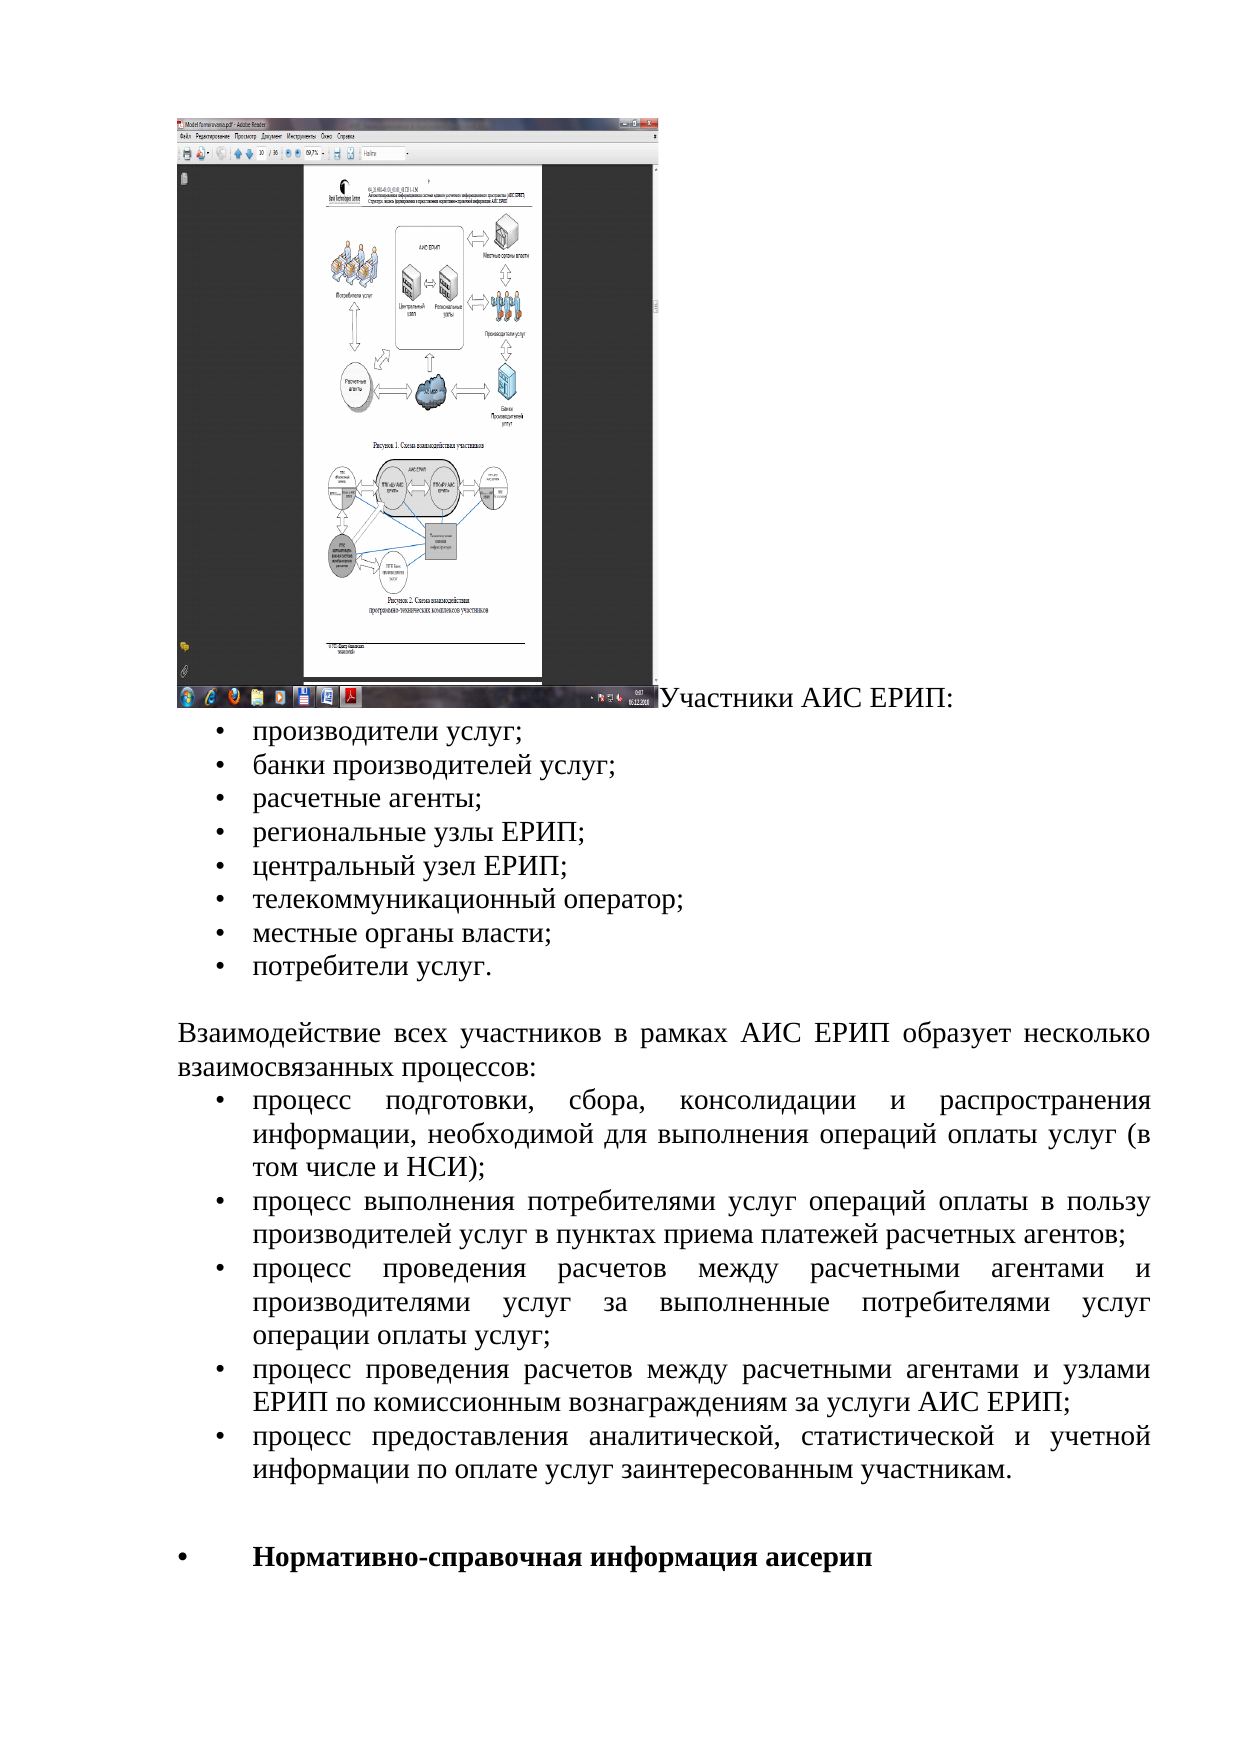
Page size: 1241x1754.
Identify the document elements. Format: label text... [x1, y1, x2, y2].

list Нормативно-справочная информация аисерип [177, 1539, 1152, 1572]
list процесс проведения расчетов между расчетными агентами и узлами ЕРИП по комиссионным вознаграждениям за услуги АИС ЕРИП; [215, 1351, 1152, 1418]
list местные органы власти; [215, 915, 1152, 948]
list региональные узлы ЕРИП; [215, 814, 1152, 848]
list телекоммуникационный оператор; [215, 881, 1152, 915]
list производители услуг; [215, 713, 1152, 747]
list потребители услуг. [215, 948, 1152, 982]
list процесс предоставления аналитической, статистической и учетной информации по оплате услуг заинтересованным участникам. [215, 1418, 1152, 1485]
list процесс проведения расчетов между расчетными агентами и производителями услуг за выполненные потребителями услуг операции оплаты услуг; [215, 1250, 1152, 1351]
text Взаимодействие всех участников в рамках АИС ЕРИП образует несколько взаимосвязанных процессов: [177, 1015, 1152, 1082]
list центральный узел ЕРИП; [215, 848, 1152, 881]
list процесс подготовки, сбора, консолидации и распространения информации, необходимой для выполнения операций оплаты услуг (в том числе и НСИ); [215, 1082, 1152, 1183]
list расчетные агенты; [215, 781, 1152, 814]
picture [177, 118, 659, 708]
list процесс выполнения потребителями услуг операций оплаты в пользу производителей услуг в пунктах приема платежей расчетных агентов; [215, 1183, 1152, 1250]
list банки производителей услуг; [215, 747, 1152, 781]
